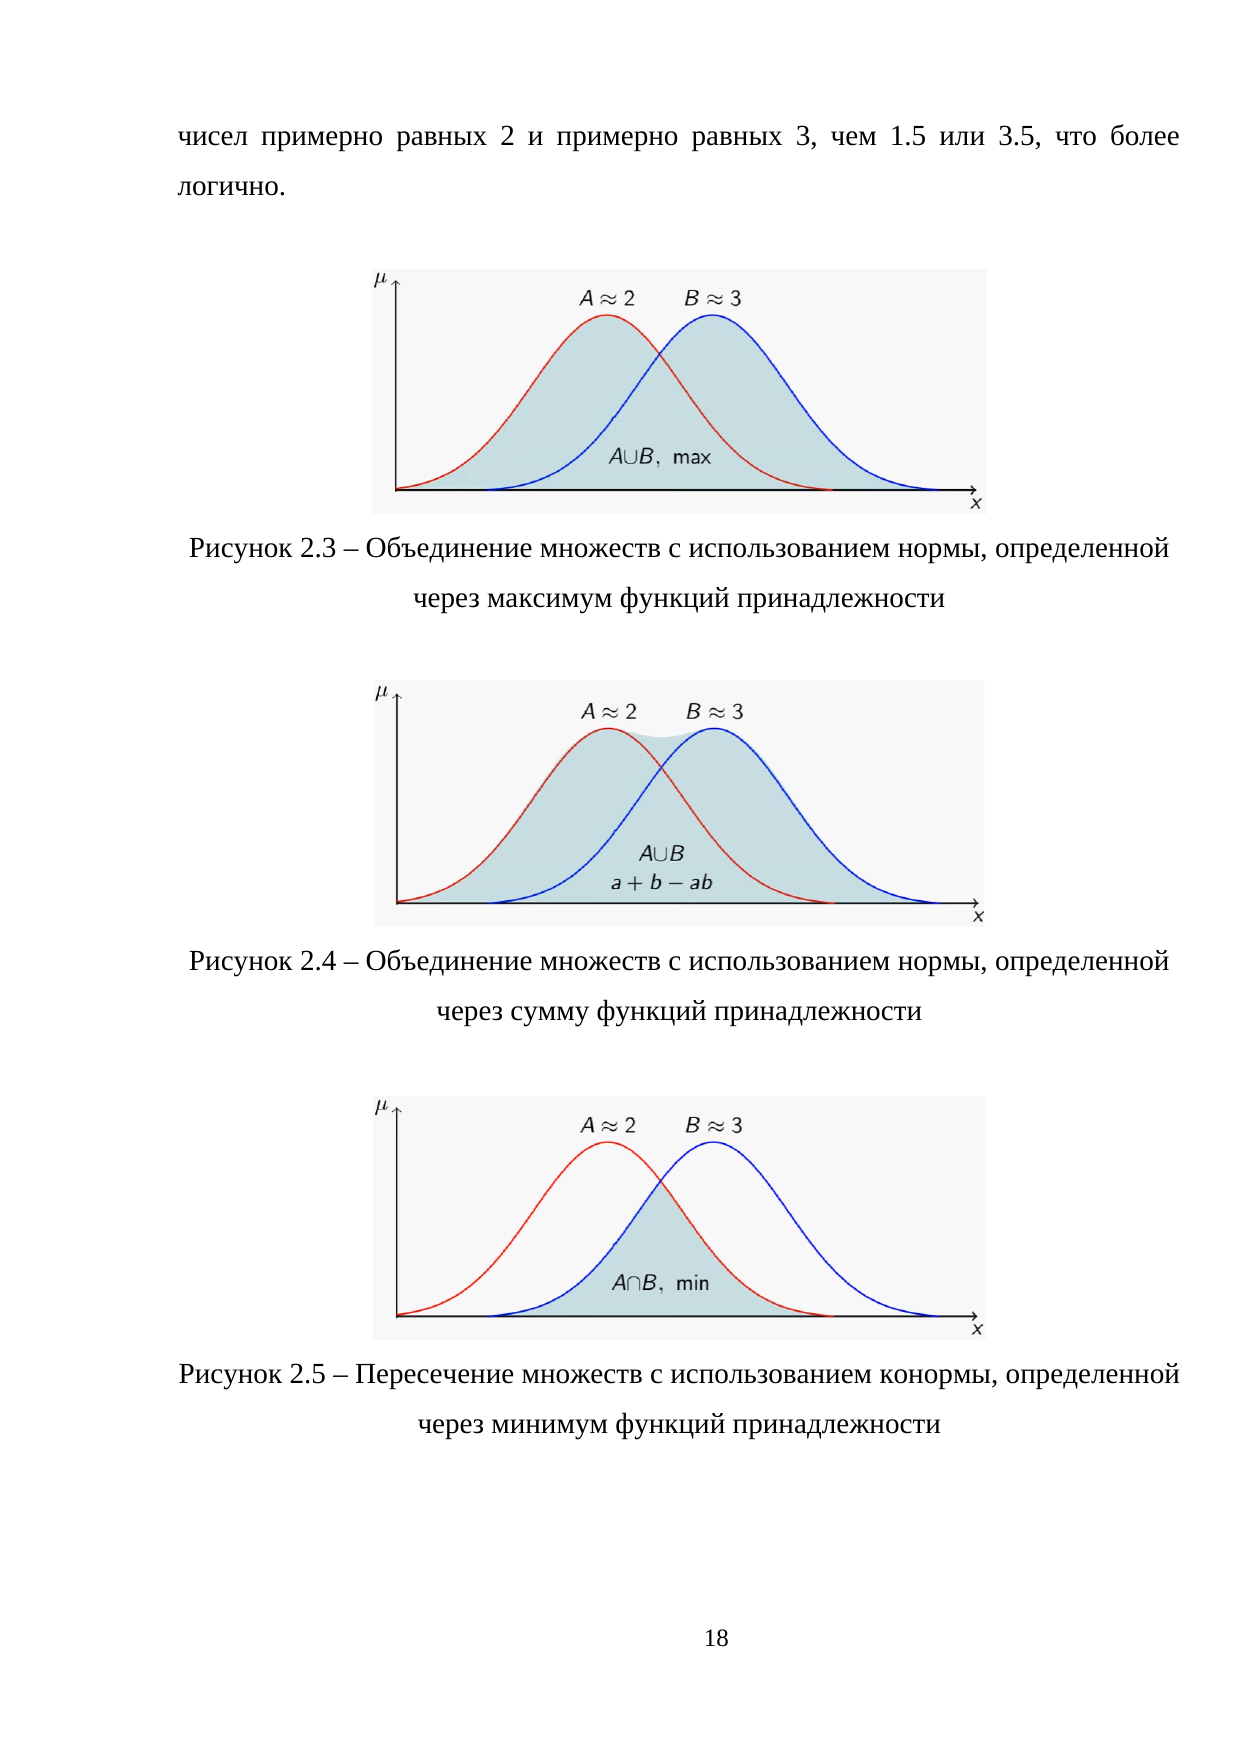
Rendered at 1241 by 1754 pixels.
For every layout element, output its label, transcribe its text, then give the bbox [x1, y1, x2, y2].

picture [371, 269, 987, 514]
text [177, 118, 1181, 202]
picture [372, 1096, 986, 1340]
picture [373, 680, 985, 927]
